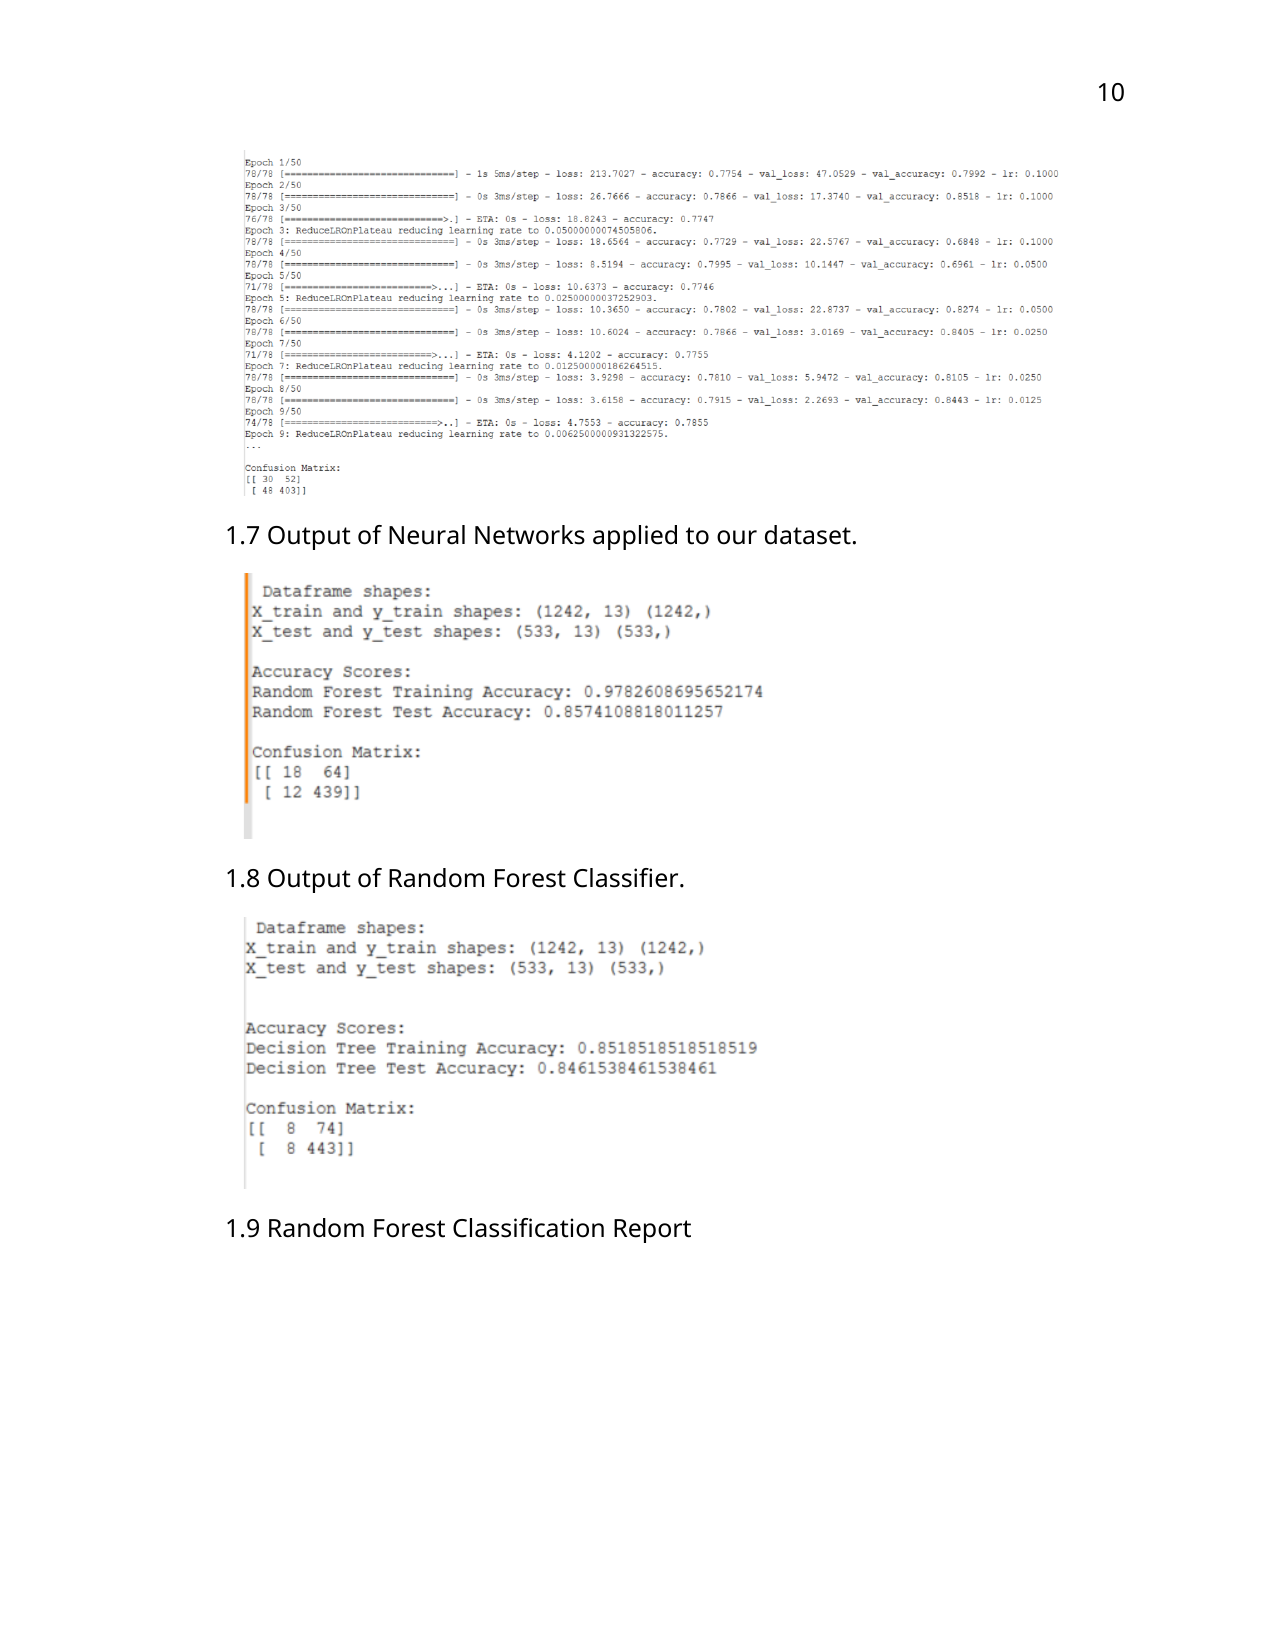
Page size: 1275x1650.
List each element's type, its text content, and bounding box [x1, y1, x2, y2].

text 1.9 Random Forest Classification Report [150, 1211, 1125, 1244]
text 1.8 Output of Random Forest Classifier. [150, 861, 1125, 895]
text 1.7 Output of Neural Networks applied to our dataset. [150, 518, 1125, 552]
